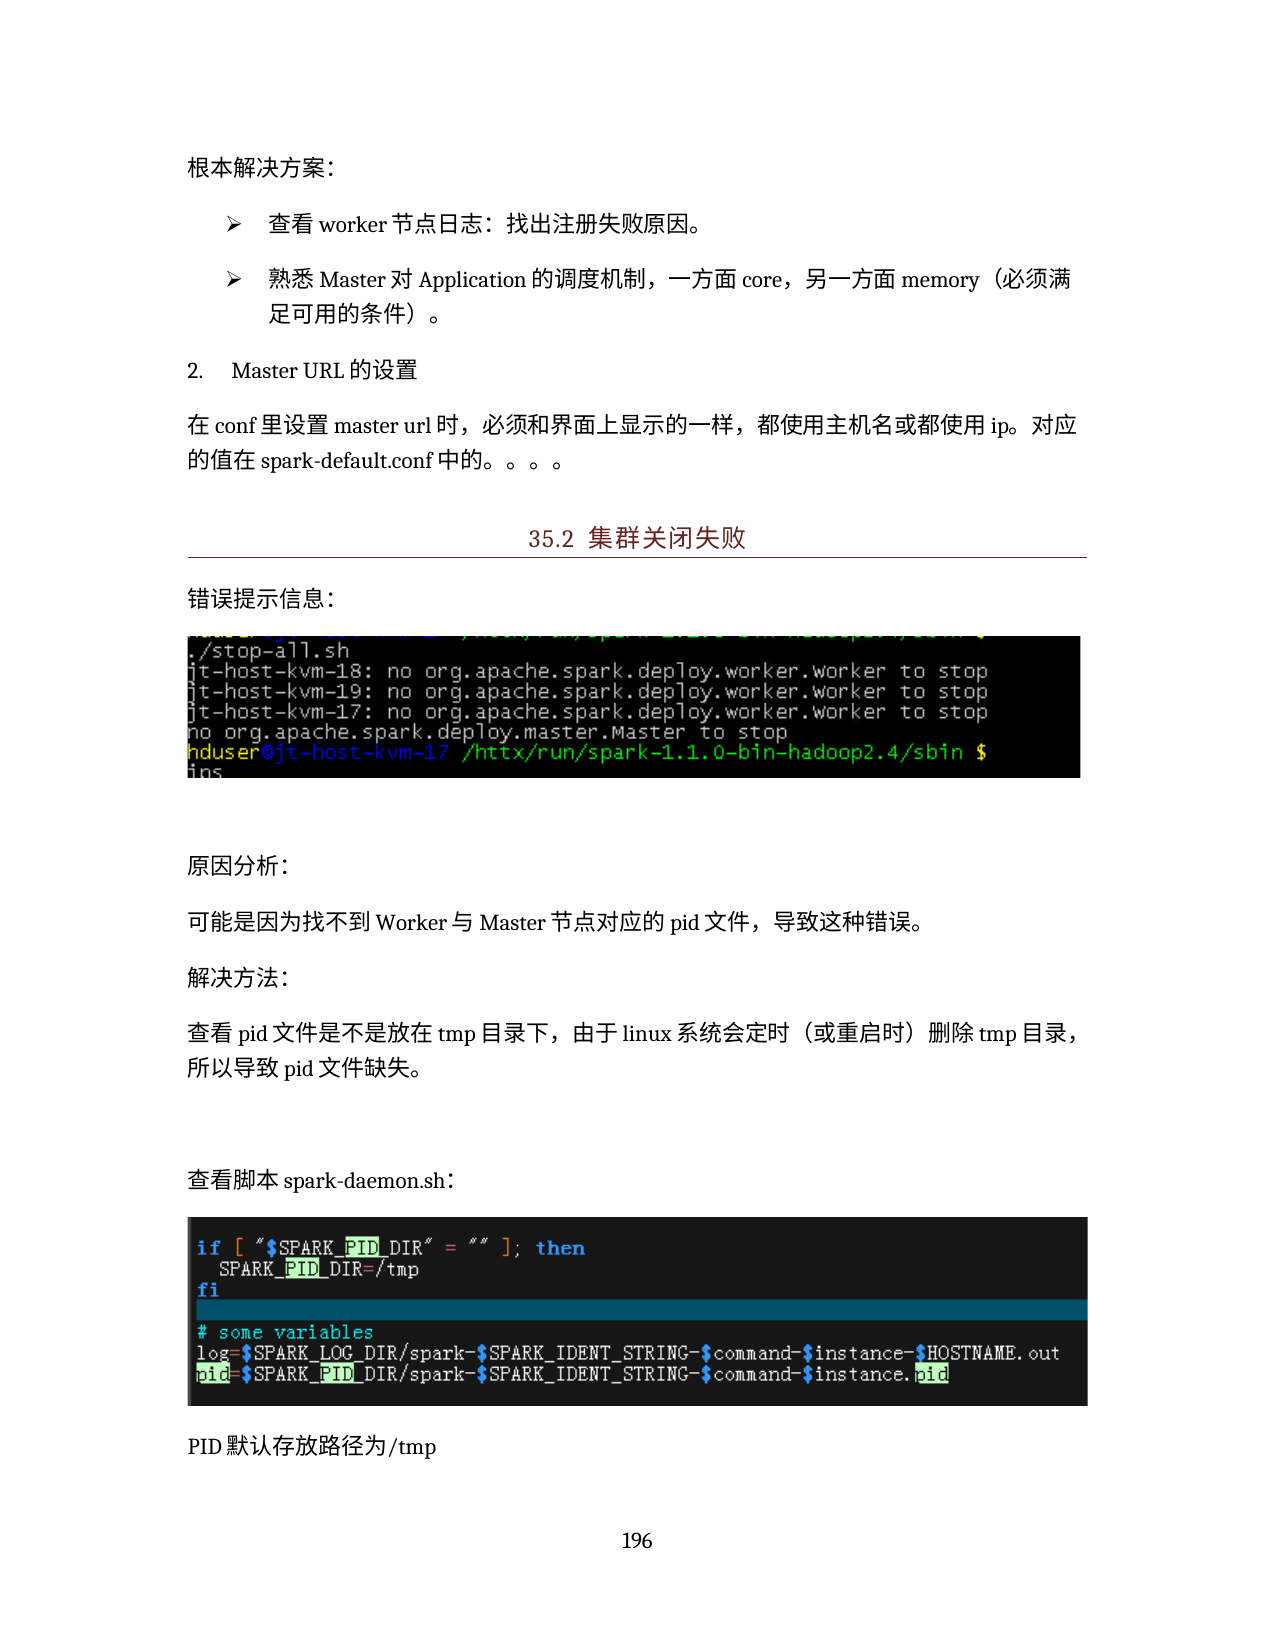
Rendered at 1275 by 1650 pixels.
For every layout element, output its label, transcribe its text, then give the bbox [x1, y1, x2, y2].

text 错误提示信息： [187, 581, 1087, 614]
text 查看pid文件是不是放在tmp目录下，由于linux系统会定时（或重启时）删除tmp目录，所以导致pid文件缺失。 [187, 1015, 1087, 1083]
subtitle 集群关闭失败 [187, 518, 1087, 558]
picture [187, 636, 1081, 778]
text 根本解决方案： [187, 150, 1087, 183]
list Master URL的设置 [187, 352, 1087, 385]
list 查看worker节点日志：找出注册失败原因。 [225, 206, 1087, 239]
text 原因分析： [187, 848, 1087, 881]
list 熟悉Master对 Application的调度机制，一方面core，另一方面memory（必须满足可用的条件）。 [225, 261, 1087, 329]
text 查看脚本spark-daemon.sh： [187, 1162, 1087, 1195]
text 解决方法： [187, 959, 1087, 993]
text 在conf里设置master url时，必须和界面上显示的一样，都使用主机名或都使用ip。对应的值在spark-default.conf中的。。。。 [187, 407, 1087, 475]
picture [187, 1217, 1088, 1406]
text PID默认存放路径为/tmp [187, 1427, 1087, 1461]
text 可能是因为找不到Worker与Master节点对应的pid文件，导致这种错误。 [187, 904, 1087, 937]
